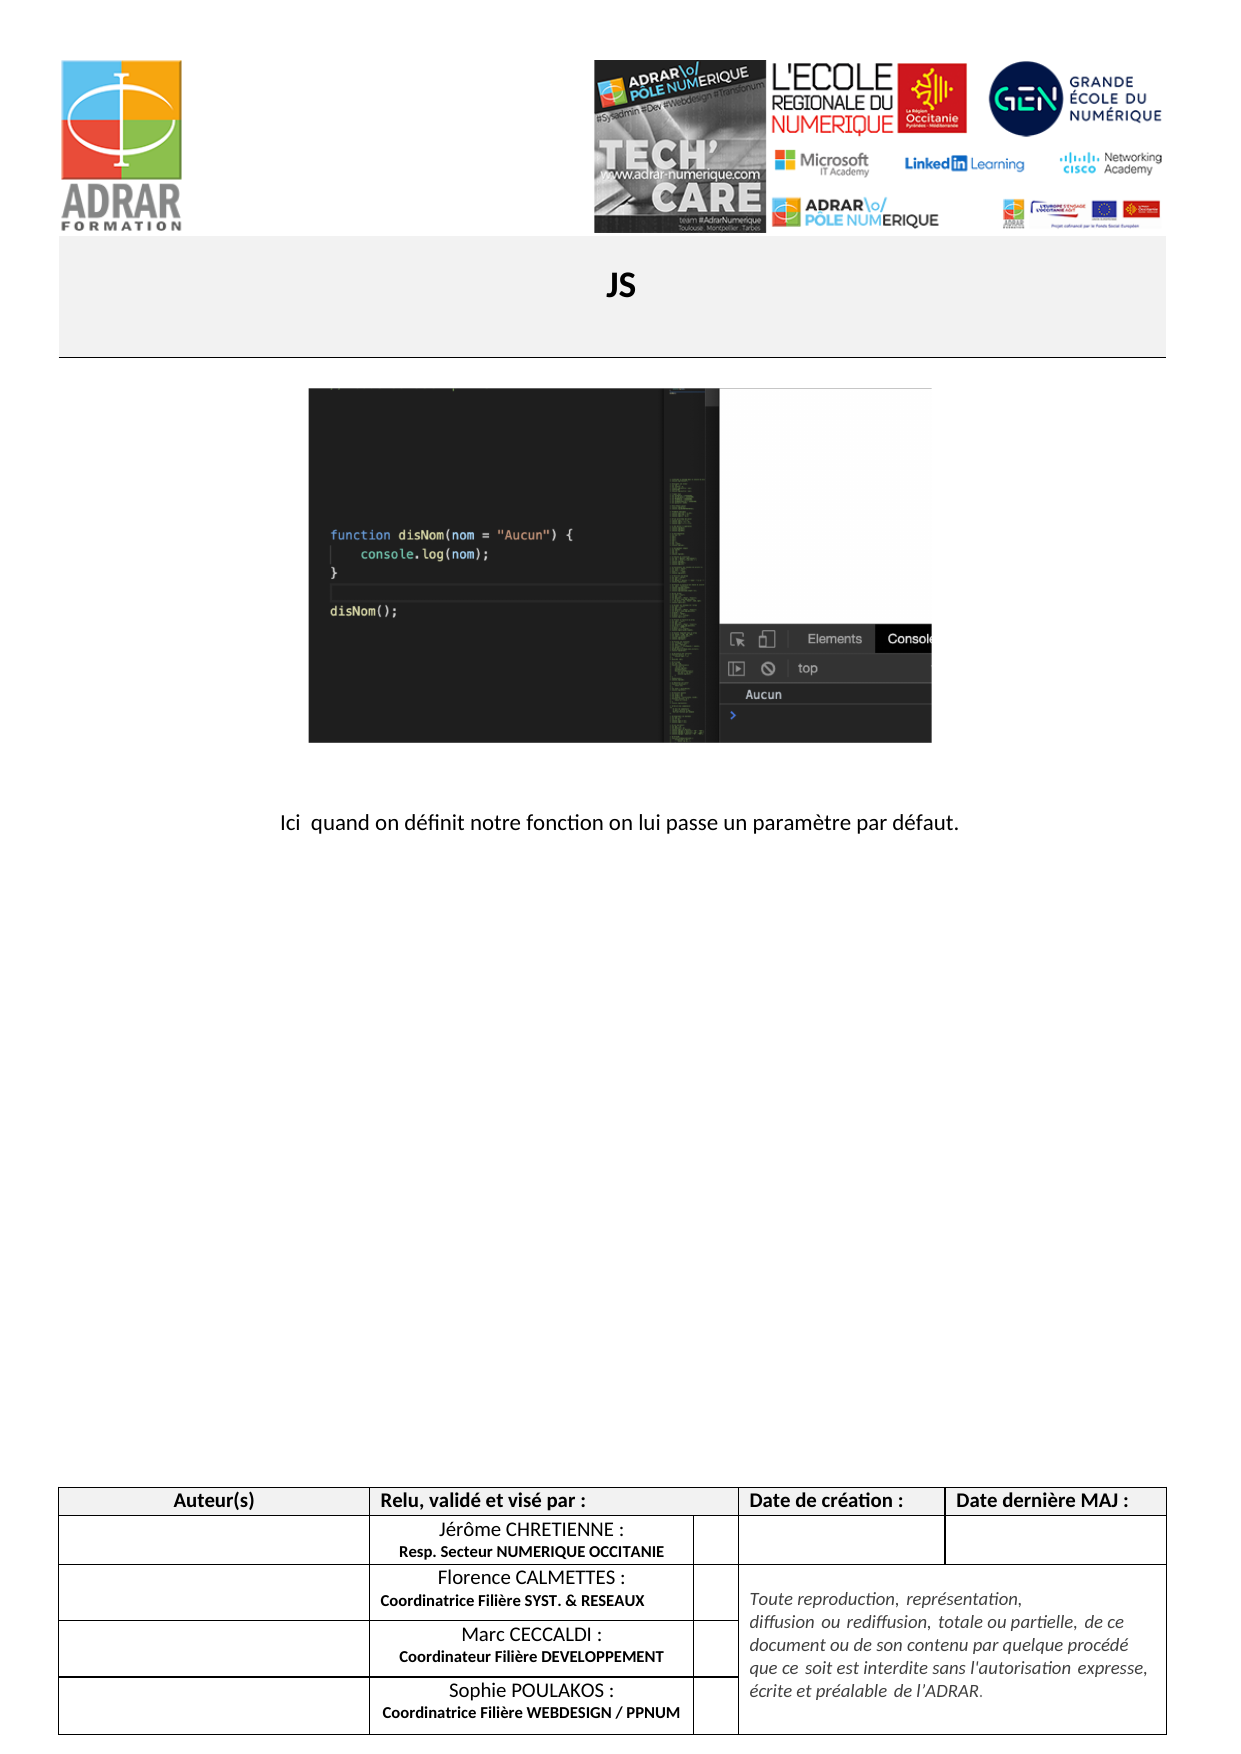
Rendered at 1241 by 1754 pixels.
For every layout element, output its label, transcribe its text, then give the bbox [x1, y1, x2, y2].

picture [61, 58, 183, 233]
text Ici quand on définit notre fonction on lui passe un paramètre par défaut. [148, 808, 1093, 836]
picture [594, 60, 1166, 233]
picture [308, 388, 932, 743]
